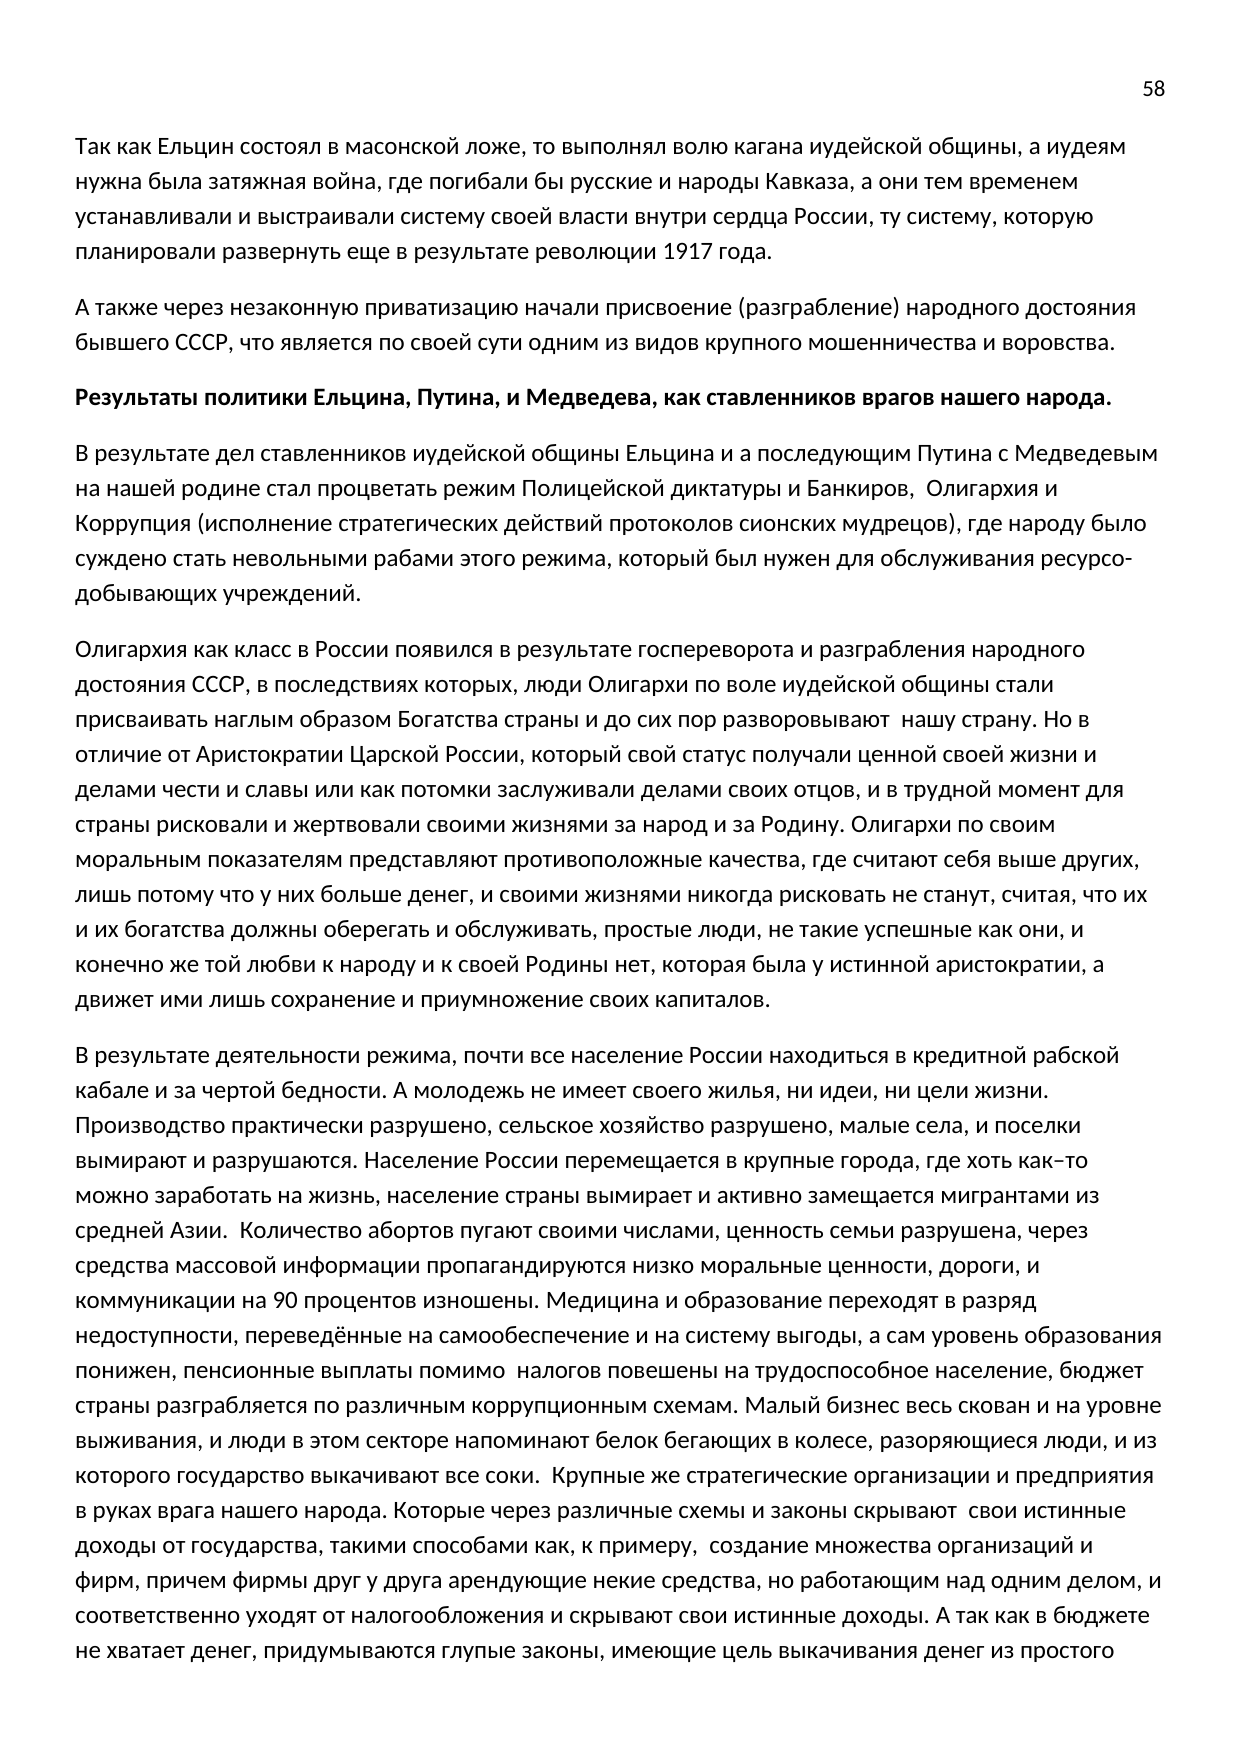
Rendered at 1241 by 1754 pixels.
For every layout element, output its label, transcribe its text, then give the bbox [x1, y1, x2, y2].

text Результаты политики Ельцина, Путина, и Медведева, как ставленников врагов нашего народа. [75, 381, 1165, 412]
text В результате дел ставленников иудейской общины Ельцина и а последующим Путина с Медведевым на нашей родине стал процветать режим Полицейской диктатуры и Банкиров, Олигархия и Коррупция (исполнение стратегических действий протоколов сионских мудрецов), где народу было суждено стать невольными рабами этого режима, который был нужен для обслуживания ресурсо-добывающих учреждений. [75, 437, 1165, 608]
text Олигархия как класс в России появился в результате госпереворота и разграбления народного достояния СССР, в последствиях которых, люди Олигархи по воле иудейской общины стали присваивать наглым образом Богатства страны и до сих пор разворовывают нашу страну. Но в отличие от Аристократии Царской России, который свой статус получали ценной своей жизни и делами чести и славы или как потомки заслуживали делами своих отцов, и в трудной момент для страны рисковали и жертвовали своими жизнями за народ и за Родину. Олигархи по своим моральным показателям представляют противоположные качества, где считают себя выше других, лишь потому что у них больше денег, и своими жизнями никогда рисковать не станут, считая, что их и их богатства должны оберегать и обслуживать, простые люди, не такие успешные как они, и конечно же той любви к народу и к своей Родины нет, которая была у истинной аристократии, а движет ими лишь сохранение и приумножение своих капиталов. [75, 633, 1165, 1014]
text Так как Ельцин состоял в масонской ложе, то выполнял волю кагана иудейской общины, а иудеям нужна была затяжная война, где погибали бы русские и народы Кавказа, а они тем временем устанавливали и выстраивали систему своей власти внутри сердца России, ту систему, которую планировали развернуть еще в результате революции 1917 года. [75, 130, 1165, 265]
text А также через незаконную приватизацию начали присвоение (разграбление) народного достояния бывшего СССР, что является по своей сути одним из видов крупного мошенничества и воровства. [75, 291, 1165, 356]
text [75, 1039, 1165, 1664]
